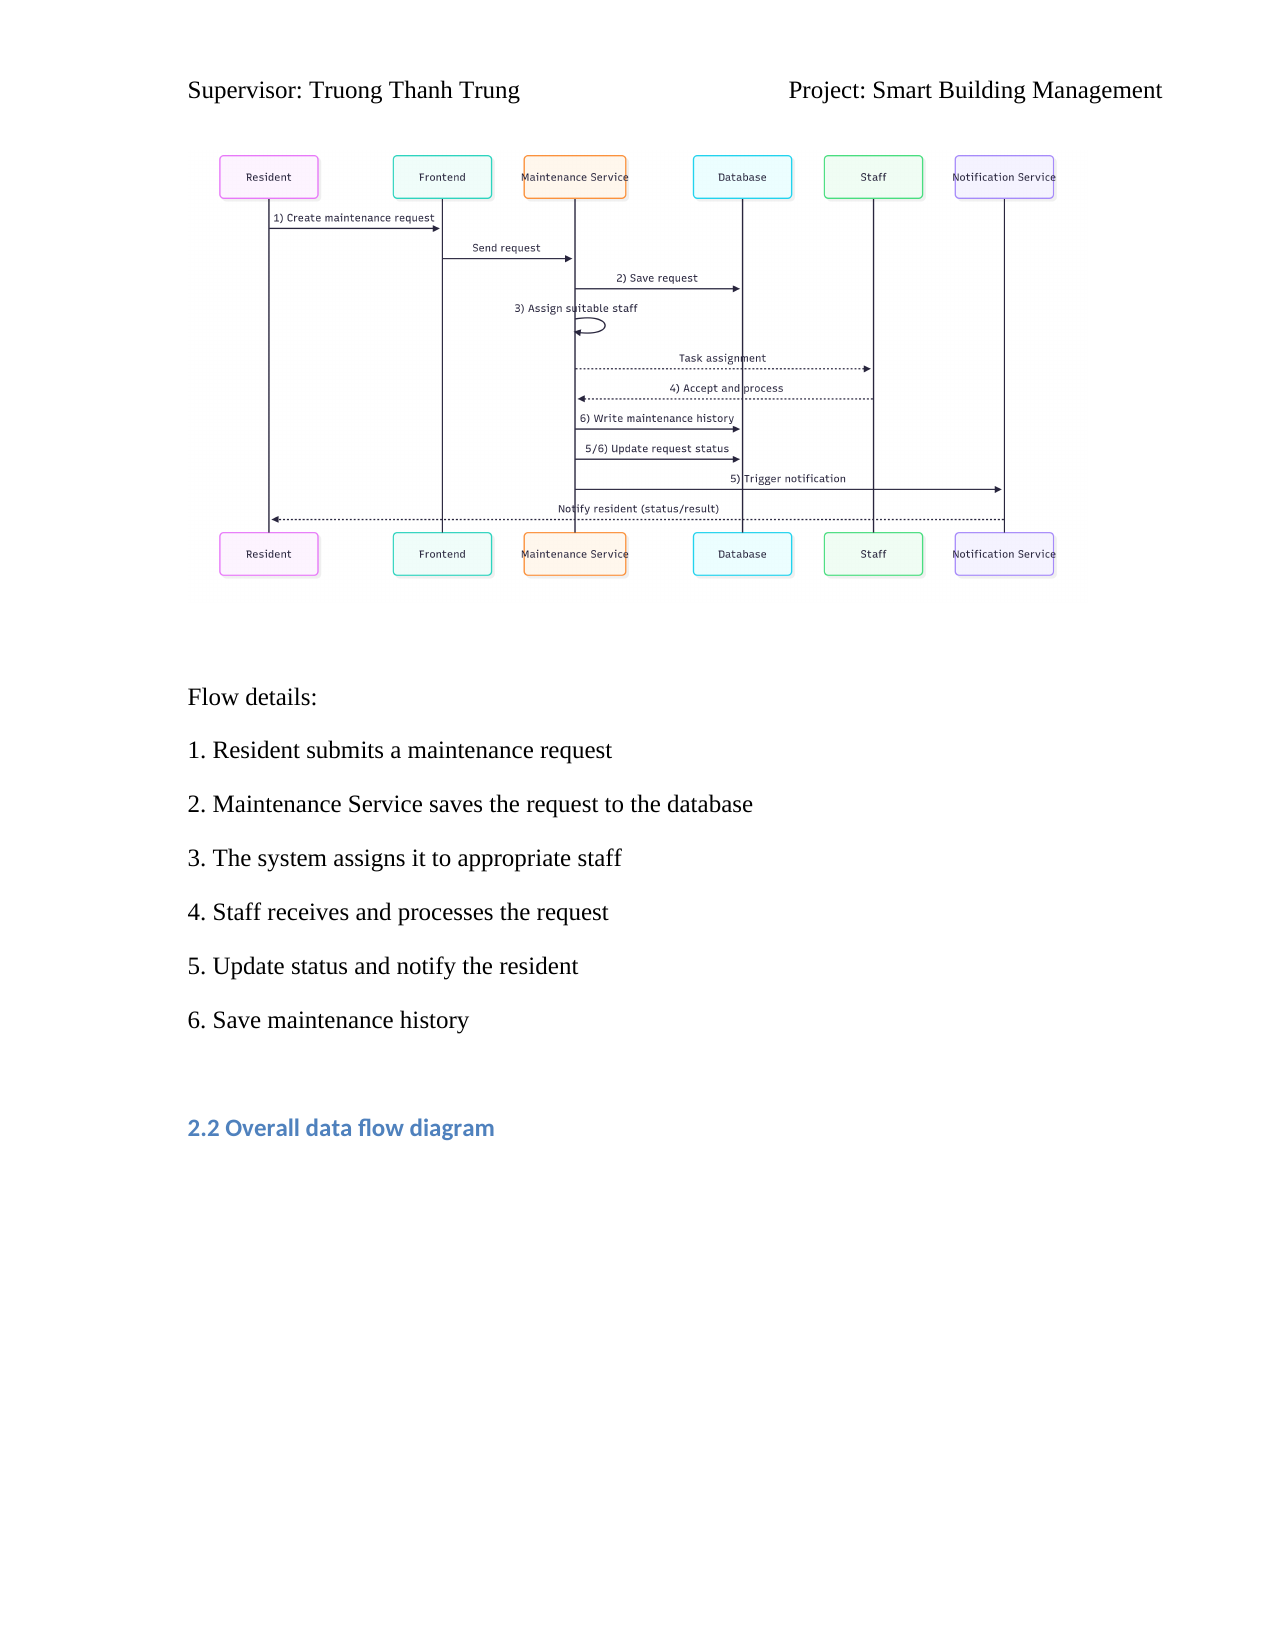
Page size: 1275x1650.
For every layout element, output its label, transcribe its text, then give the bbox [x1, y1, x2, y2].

text Flow details: [187, 682, 1087, 711]
text 5. Update status and notify the resident [187, 951, 1087, 980]
subtitle 2.2 Overall data flow diagram [187, 1113, 1087, 1143]
picture [187, 150, 1088, 603]
text 2. Maintenance Service saves the request to the database [187, 789, 1087, 818]
text 4. Staff receives and processes the request [187, 897, 1087, 926]
text 1. Resident submits a maintenance request [187, 736, 1087, 764]
text 6. Save maintenance history [187, 1005, 1087, 1034]
text 3. The system assigns it to appropriate staff [187, 843, 1087, 872]
